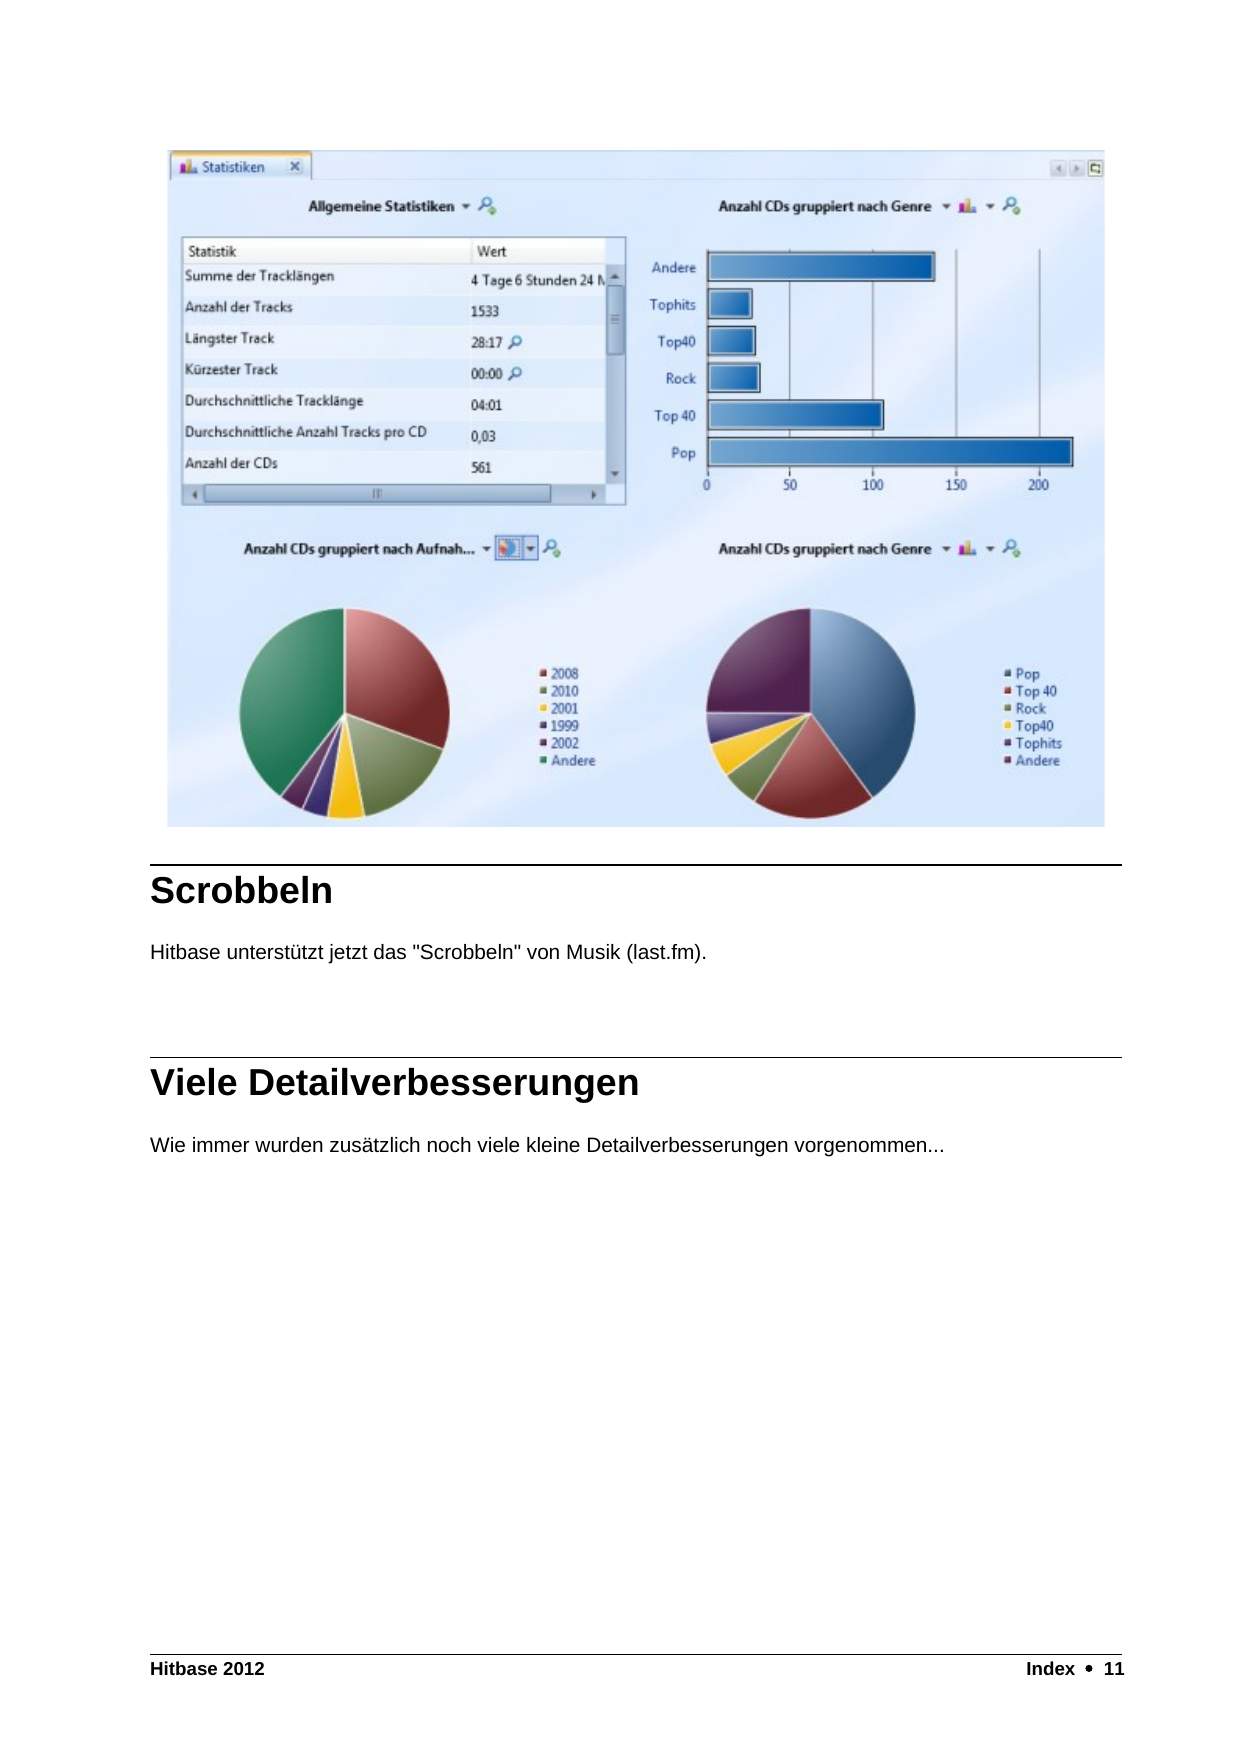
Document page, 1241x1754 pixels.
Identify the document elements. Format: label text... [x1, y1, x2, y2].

picture [167, 150, 1105, 827]
subtitle Scrobbeln [150, 866, 1122, 911]
text Wie immer wurden zusätzlich noch viele kleine Detailverbesserungen vorgenommen... [150, 1132, 1122, 1156]
text Hitbase unterstützt jetzt das "Scrobbeln" von Musik (last.fm). [150, 940, 1122, 964]
subtitle Viele Detailverbesserungen [150, 1058, 1122, 1103]
